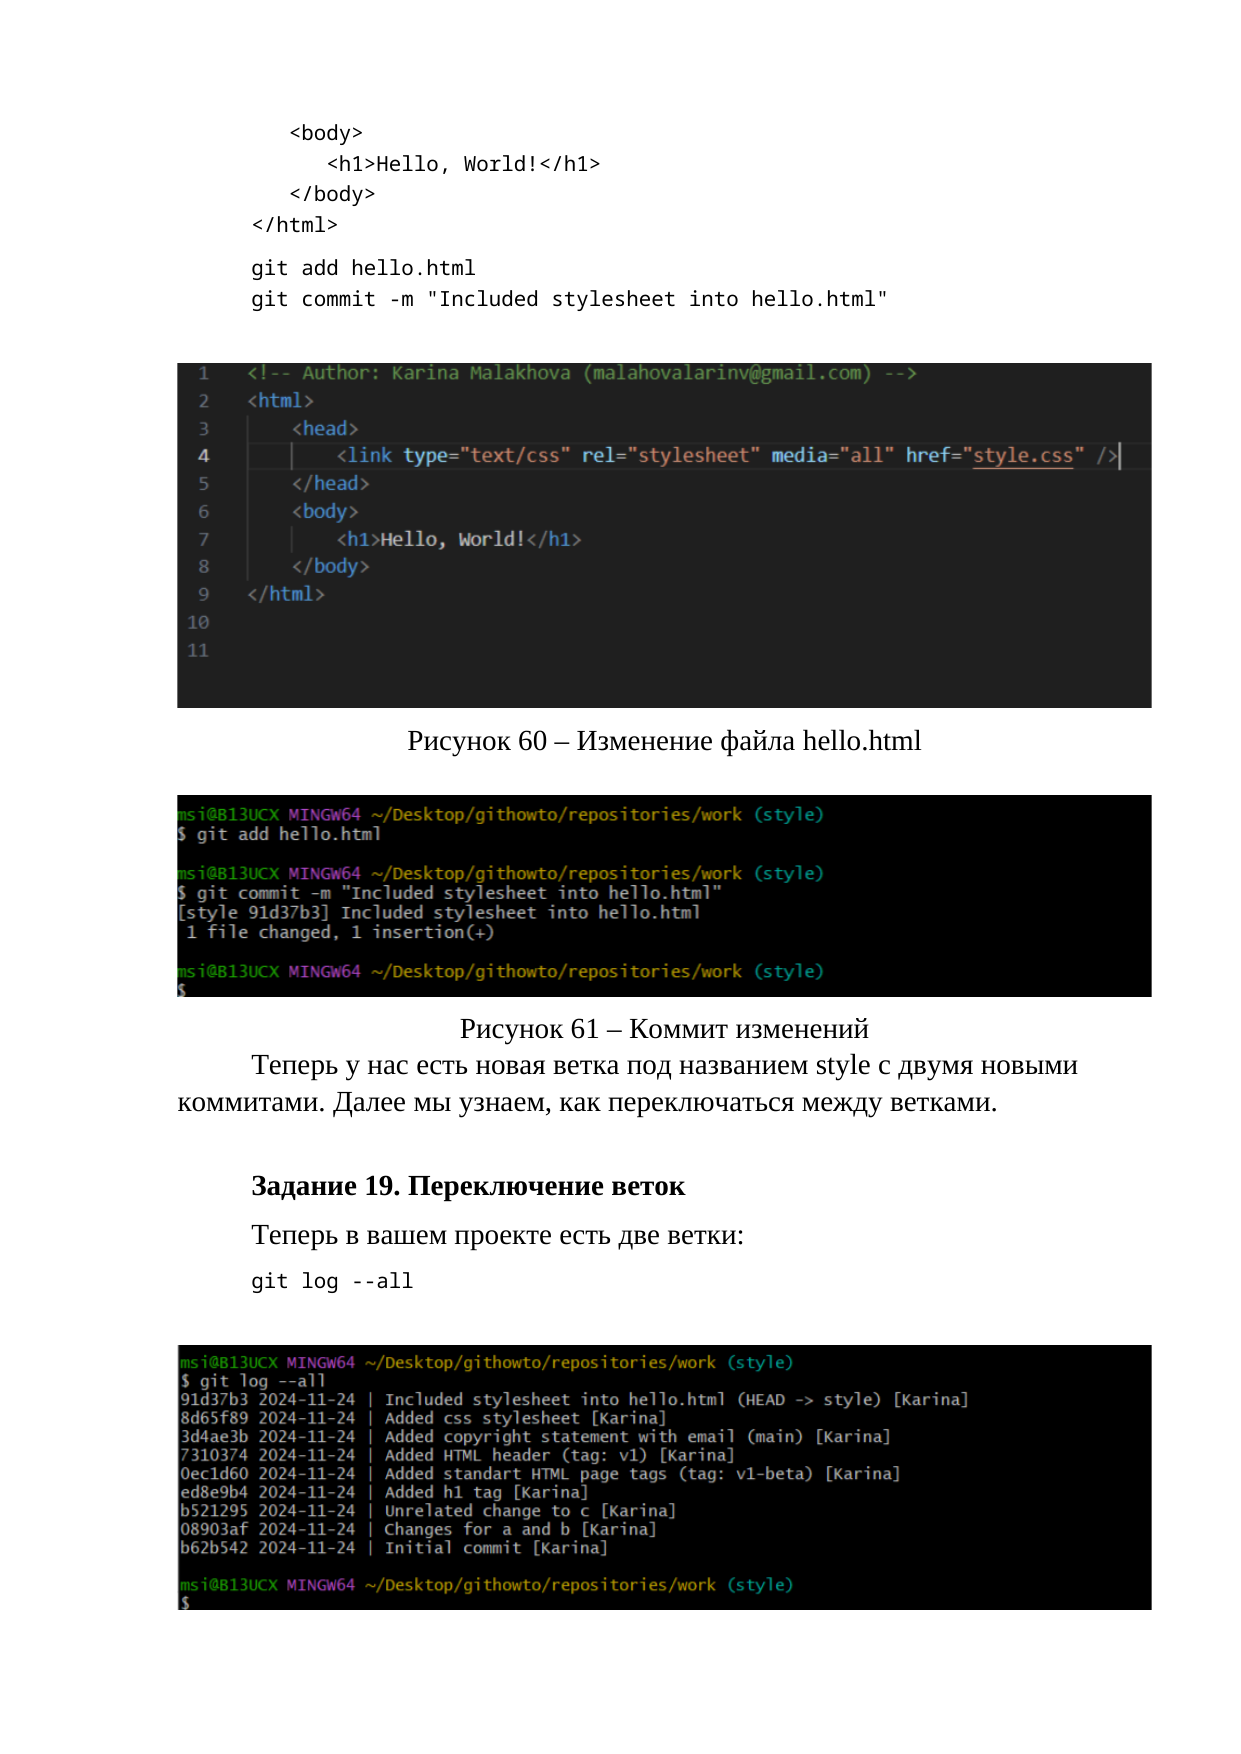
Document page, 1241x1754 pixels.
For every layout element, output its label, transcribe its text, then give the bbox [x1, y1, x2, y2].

text <h1>Hello, World!</h1> [177, 149, 1152, 177]
text git add hello.html [177, 253, 1152, 282]
text Задание 19. Переключение веток [177, 1168, 1152, 1202]
text </html> [177, 210, 1152, 238]
text </body> [177, 179, 1152, 208]
text Теперь у нас есть новая ветка под названием style с двумя новыми коммитами. Далее мы узнаем, как переключаться между ветками. [177, 1047, 1152, 1117]
text Рисунок 61 – Коммит изменений [177, 1011, 1152, 1045]
picture [177, 795, 1152, 997]
picture [177, 363, 1152, 708]
text git commit -m "Included stylesheet into hello.html" [177, 284, 1152, 312]
text Теперь в вашем проекте есть две ветки: [177, 1217, 1152, 1251]
picture [177, 1345, 1152, 1610]
text Рисунок 60 – Изменение файла hello.html [177, 723, 1152, 756]
text git log --all [177, 1266, 1152, 1294]
text <body> [177, 118, 1152, 147]
